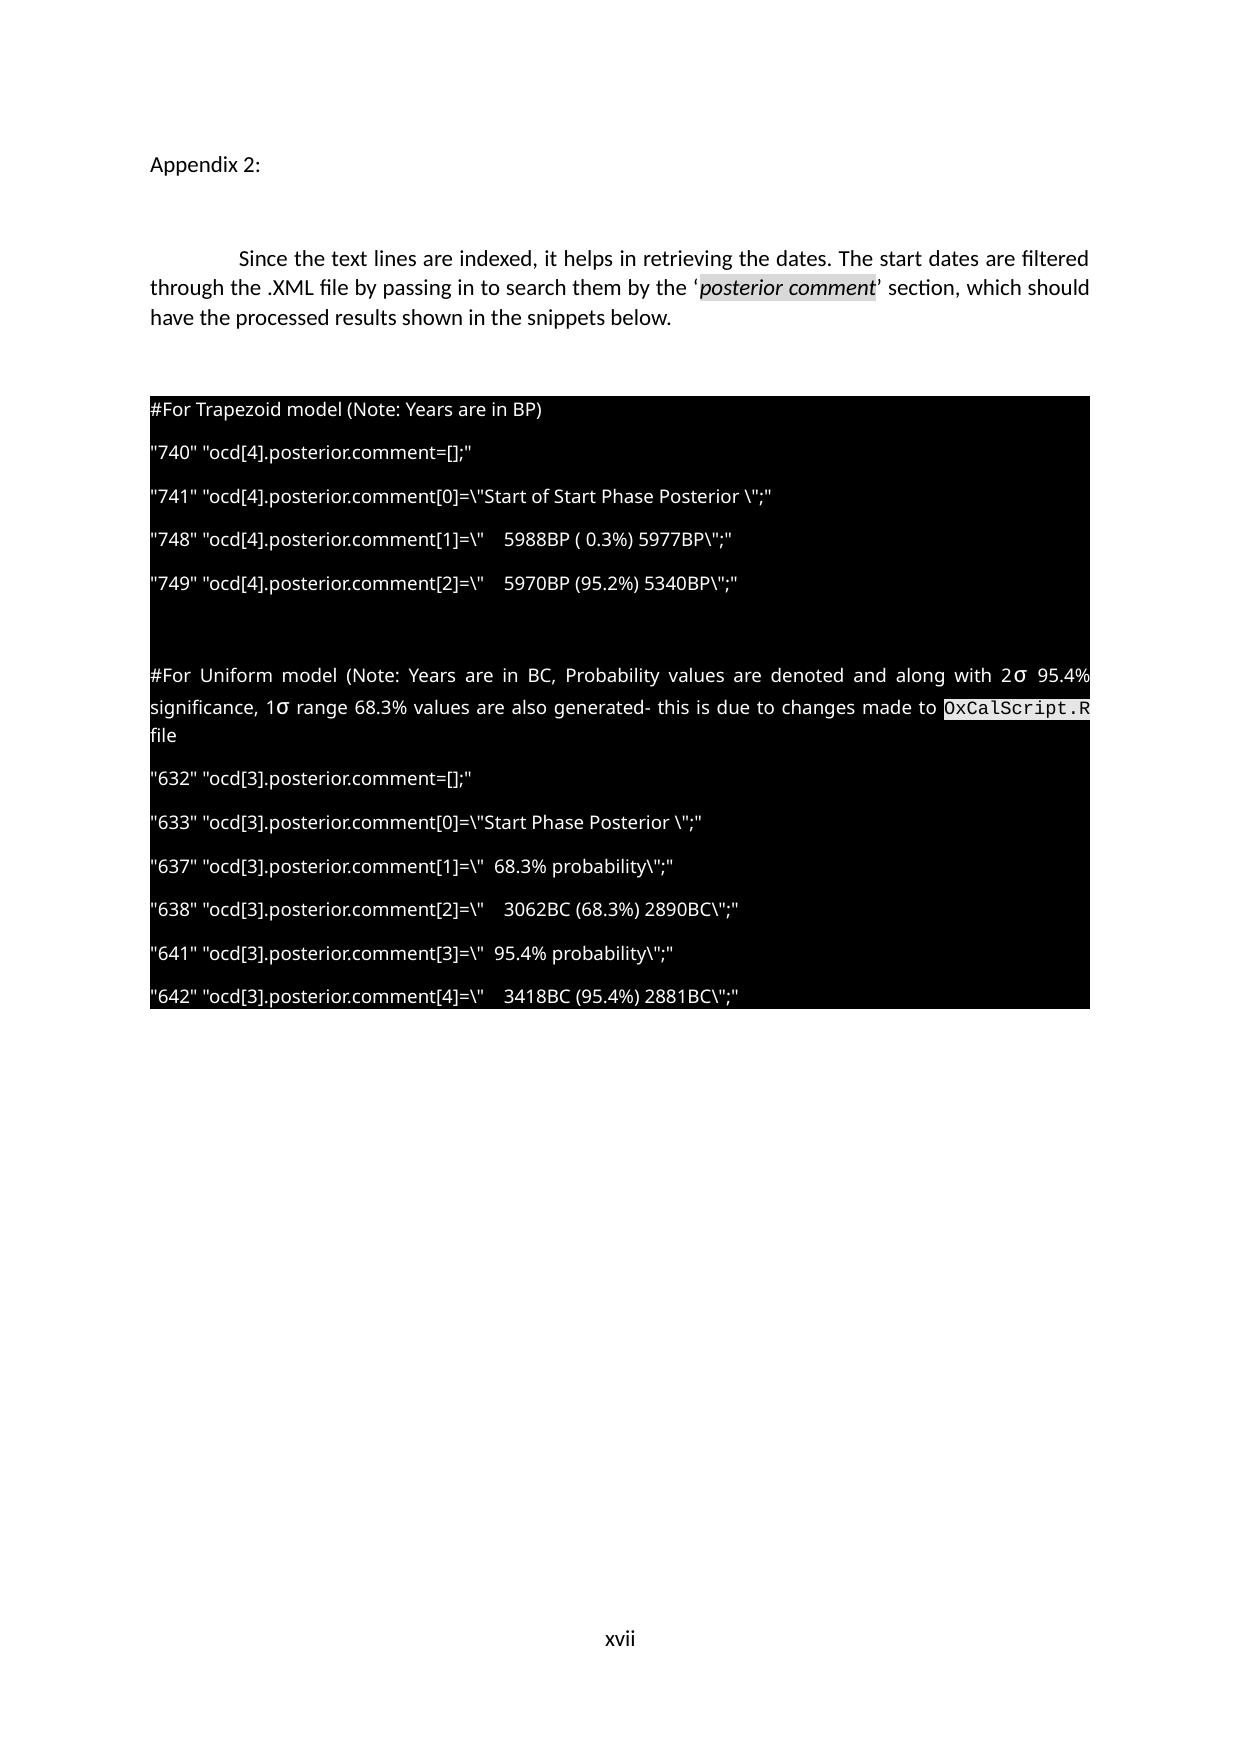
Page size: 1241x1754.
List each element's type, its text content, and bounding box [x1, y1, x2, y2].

text #For Uniform model (Note: Years are in BC, Probability values are denoted and along with 2σ 95.4% significance, 1σ range 68.3% values are also generated- this is due to changes made to OxCalScript.R file [150, 658, 1090, 747]
text "749" "ocd[4].posterior.comment[2]=\" 5970BP (95.2%) 5340BP\";" [150, 570, 1090, 596]
text "633" "ocd[3].posterior.comment[0]=\"Start Phase Posterior \";" [150, 809, 1090, 835]
text "642" "ocd[3].posterior.comment[4]=\" 3418BC (95.4%) 2881BC\";" [150, 984, 1090, 1009]
text "741" "ocd[4].posterior.comment[0]=\"Start of Start Phase Posterior \";" [150, 483, 1090, 509]
text "748" "ocd[4].posterior.comment[1]=\" 5988BP ( 0.3%) 5977BP\";" [150, 527, 1090, 552]
text "632" "ocd[3].posterior.comment=[];" [150, 766, 1090, 791]
text #For Trapezoid model (Note: Years are in BP) [150, 396, 1090, 421]
text Since the text lines are indexed, it helps in retrieving the dates. The start dates are filtered through the .XML file by passing in to search them by the ‘posterior comment’ section, which should have the processed results shown in the snippets below. [150, 244, 1090, 331]
text "637" "ocd[3].posterior.comment[1]=\" 68.3% probability\";" [150, 853, 1090, 878]
text "740" "ocd[4].posterior.comment=[];" [150, 439, 1090, 465]
text "641" "ocd[3].posterior.comment[3]=\" 95.4% probability\";" [150, 940, 1090, 966]
text Appendix 2: [150, 150, 1090, 178]
text "638" "ocd[3].posterior.comment[2]=\" 3062BC (68.3%) 2890BC\";" [150, 897, 1090, 922]
